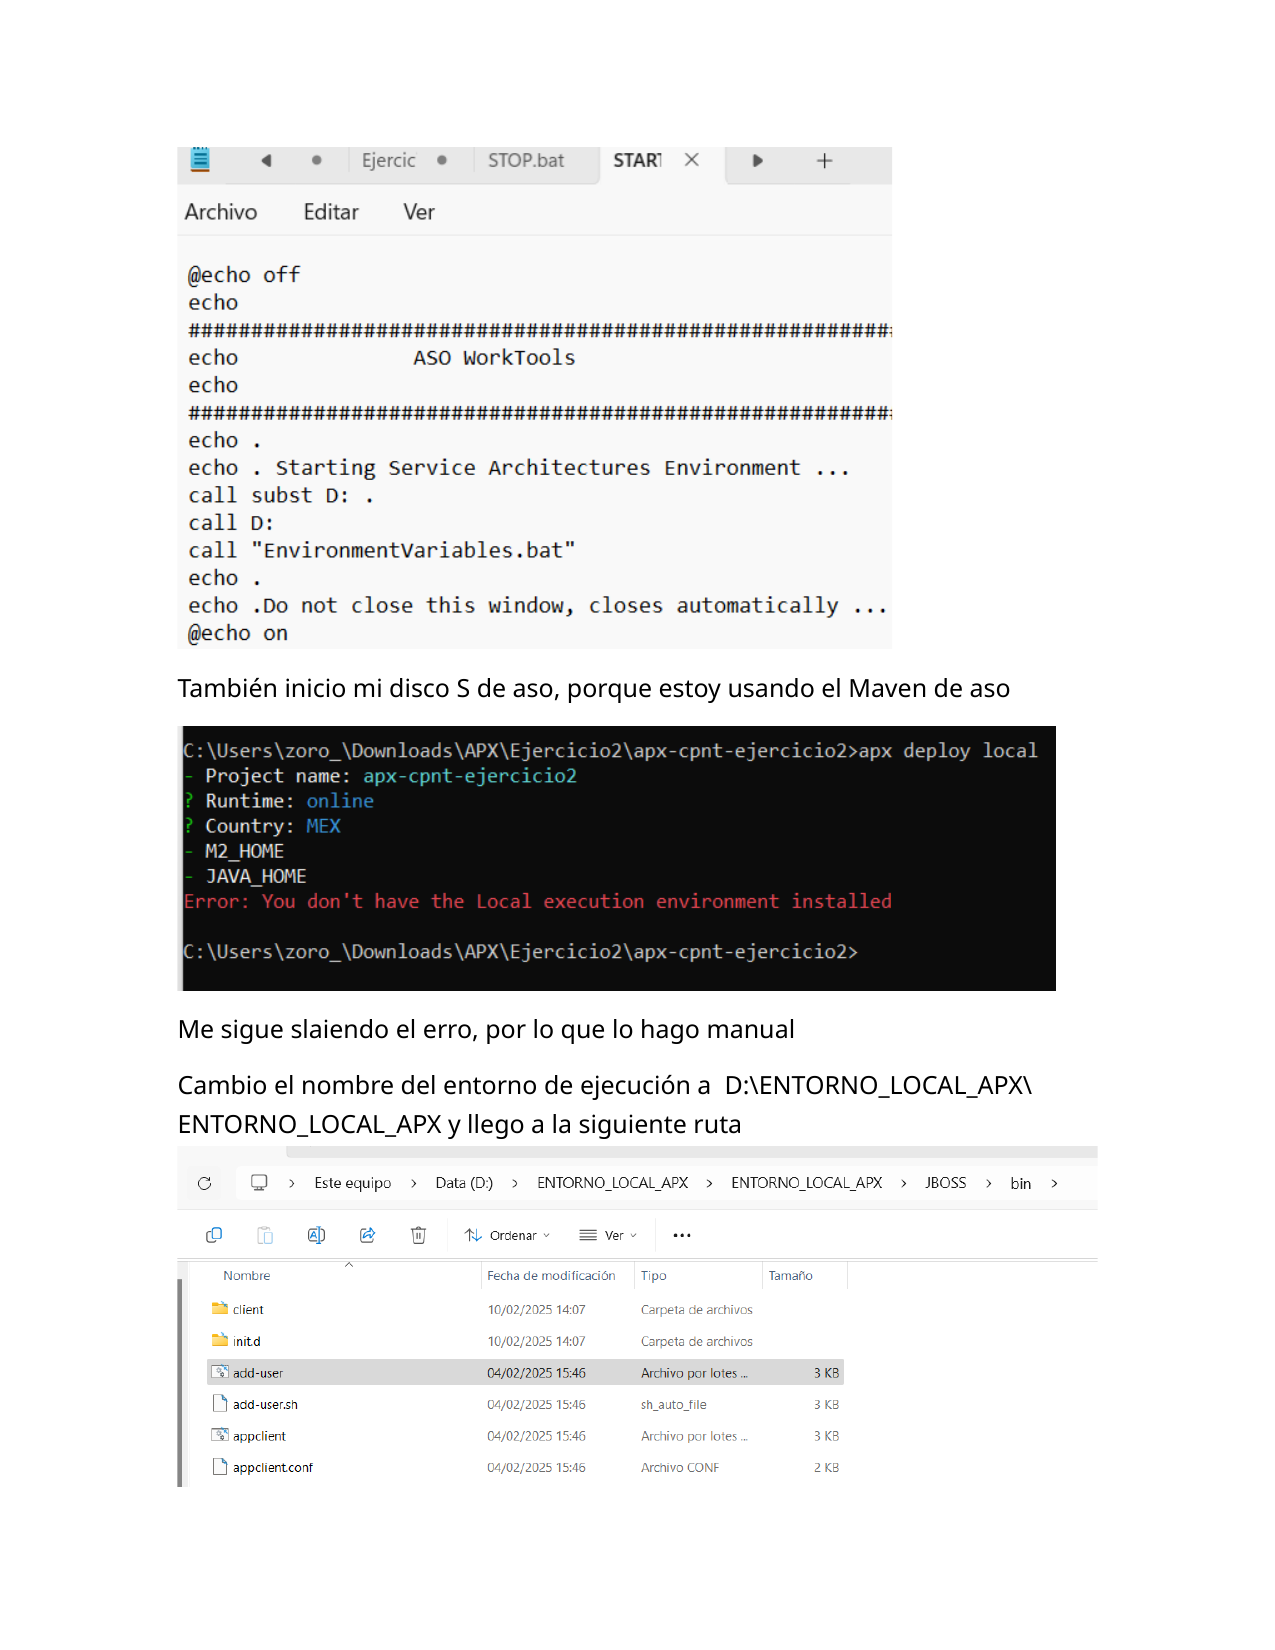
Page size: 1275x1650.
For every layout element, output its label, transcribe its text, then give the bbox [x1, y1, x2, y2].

text Me sigue slaiendo el erro, por lo que lo hago manual [177, 1012, 1098, 1046]
picture [177, 1146, 1098, 1487]
picture [177, 726, 1056, 991]
picture [177, 147, 893, 649]
text También inicio mi disco S de aso, porque estoy usando el Maven de aso [177, 671, 1098, 705]
text Cambio el nombre del entorno de ejecución a D:\ENTORNO_LOCAL_APX\ENTORNO_LOCAL_APX y llego a la siguiente ruta [177, 1068, 1098, 1146]
